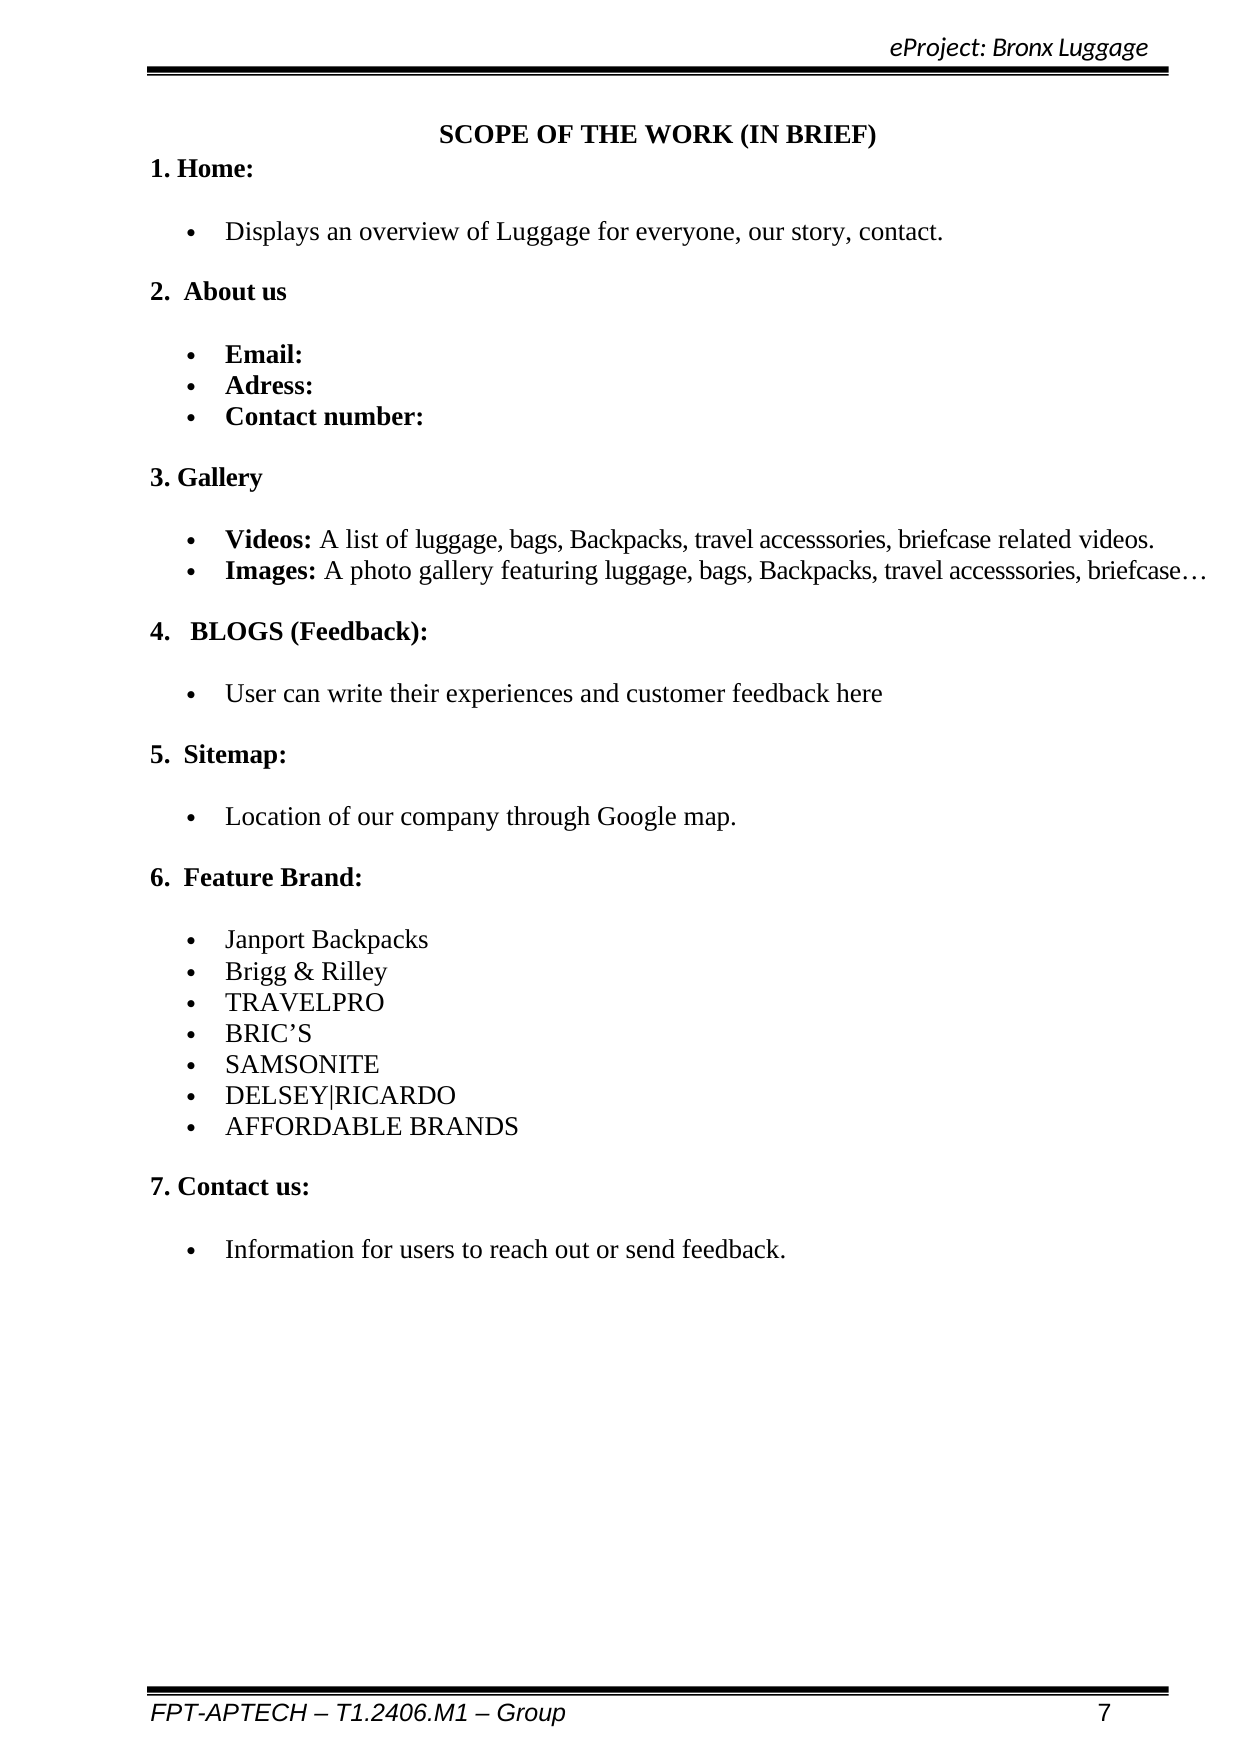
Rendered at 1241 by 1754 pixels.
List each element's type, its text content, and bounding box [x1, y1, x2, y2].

list SAMSONITE [187, 1048, 1226, 1079]
subtitle About us [150, 276, 1226, 307]
list TRAVELPRO [187, 986, 1226, 1017]
subtitle Home: [150, 152, 1226, 184]
list Images: A photo gallery featuring luggage, bags, Backpacks, travel accesssories, briefcase… [187, 555, 1226, 586]
subtitle Gallery [150, 461, 1226, 492]
list Email: [187, 338, 1226, 369]
list Information for users to reach out or send feedback. [187, 1233, 1226, 1264]
list Brigg & Rilley [187, 955, 1226, 986]
list Videos: A list of luggage, bags, Backpacks, travel accesssories, briefcase related videos. [187, 524, 1226, 555]
list AFFORDABLE BRANDS [187, 1110, 1226, 1141]
list Displays an overview of Luggage for everyone, our story, contact. [187, 215, 1226, 246]
subtitle Sitemap: [150, 738, 1226, 769]
subtitle Contact us: [150, 1171, 1226, 1202]
list User can write their experiences and customer feedback here [187, 678, 1226, 709]
subtitle BLOGS (Feedback): [150, 615, 1226, 646]
list BRIC’S [187, 1017, 1226, 1048]
list Adress: [187, 369, 1226, 401]
subtitle Feature Brand: [150, 861, 1226, 892]
list DELSEY|RICARDO [187, 1079, 1226, 1110]
list Location of our company through Google map. [187, 801, 1226, 832]
subtitle SCOPE OF THE WORK (IN BRIEF) [194, 119, 1121, 150]
list Janport Backpacks [187, 924, 1226, 955]
list Contact number: [187, 401, 1226, 432]
